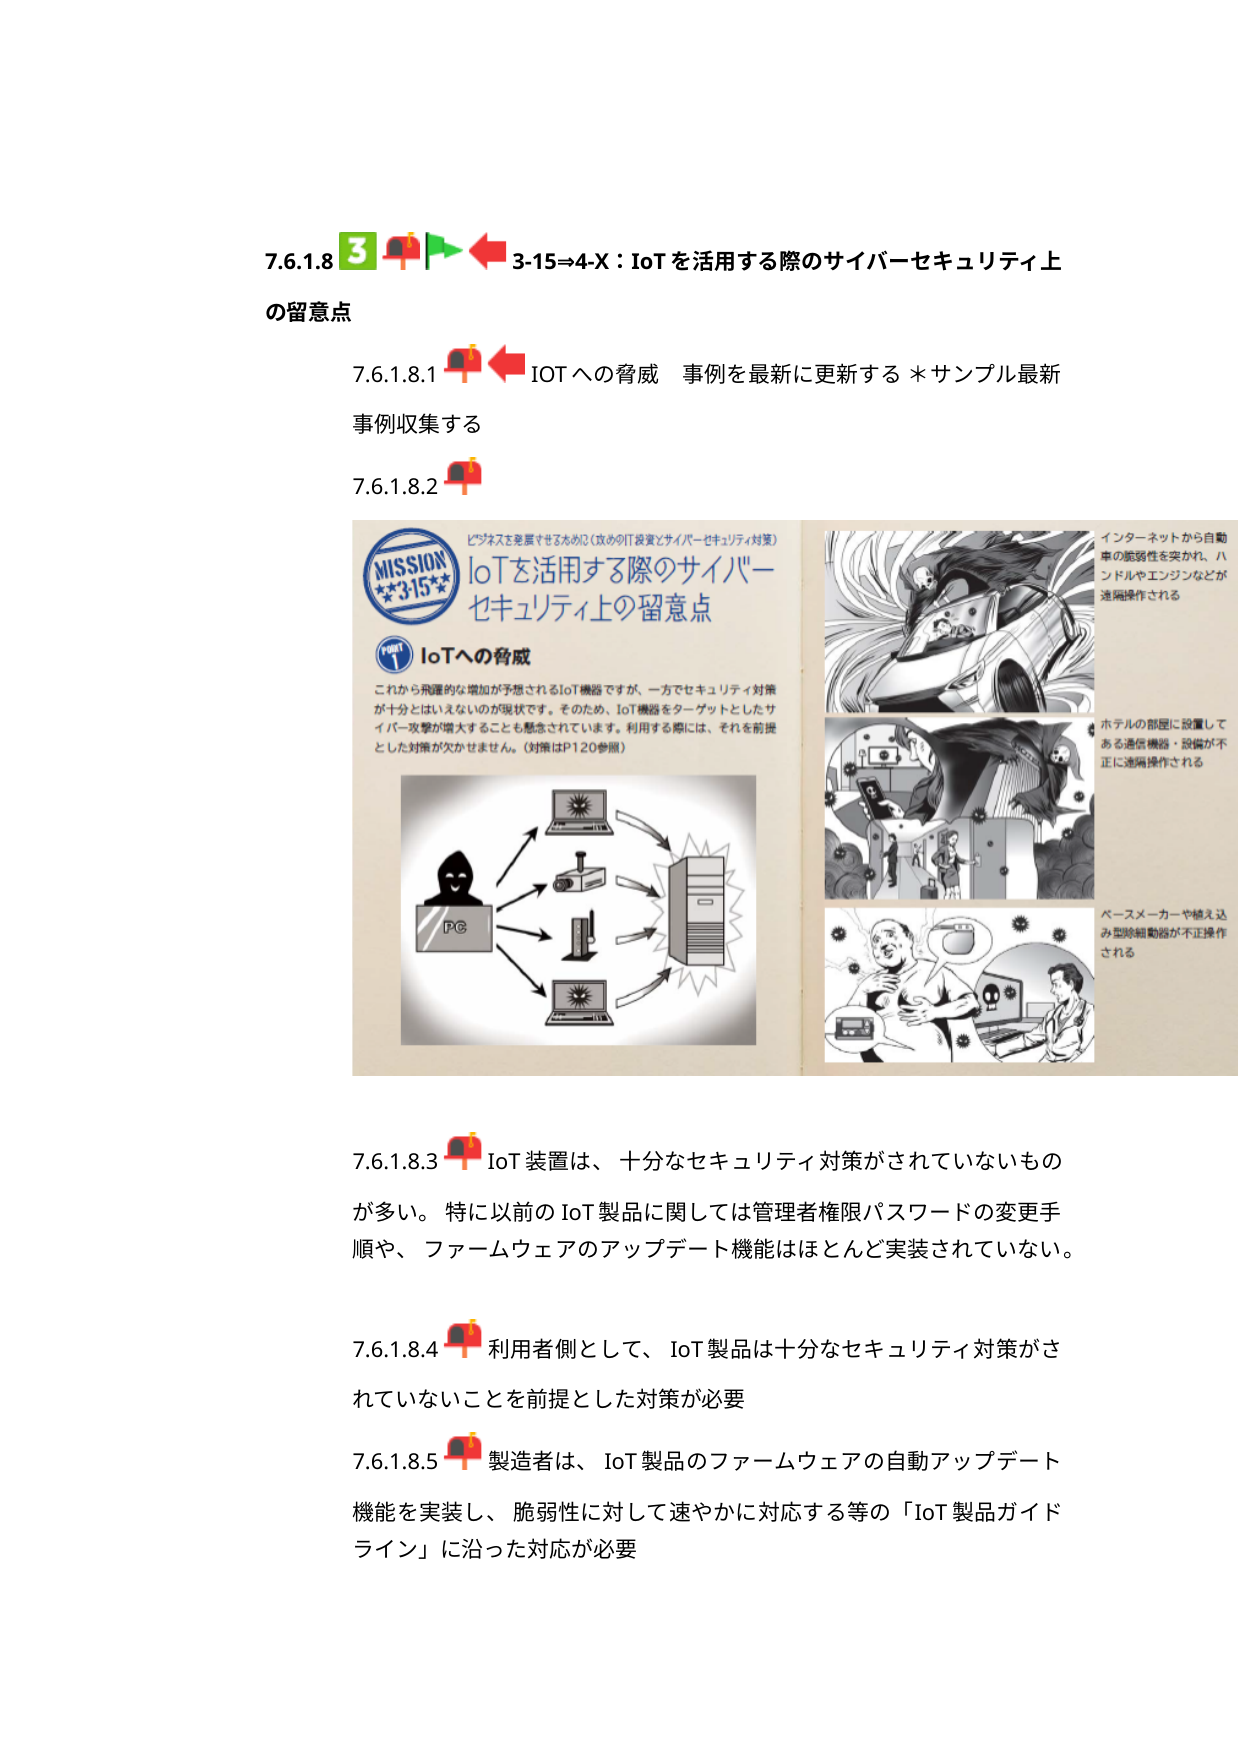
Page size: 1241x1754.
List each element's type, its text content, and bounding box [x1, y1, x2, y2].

text IoT装置は、 十分なセキュリティ対策がされていないものが多い。 特に以前のIoT製品に関しては管理者権限パスワードの変更手順や、 ファームウェアのアップデート機能はほとんど実装されていない。 [352, 1117, 1063, 1304]
text 製造者は、 IoT製品のファームウェアの自動アップデート機能を実装し、 脆弱性に対して速やかに対応する等の「IoT製品ガイドライン」に沿った対応が必要 [352, 1417, 1063, 1567]
picture [443, 1319, 482, 1358]
text 利用者側として、 IoT製品は十分なセキュリティ対策がされていないことを前提とした対策が必要 [352, 1304, 1063, 1417]
text 3-15⇒4-X：IoTを活用する際のサイバーセキュリティ上の留意点 [265, 217, 1063, 329]
picture [443, 1432, 482, 1470]
picture [468, 232, 507, 270]
text IOTへの脅威 事例を最新に更新する ＊サンプル最新事例収集する [352, 329, 1063, 442]
picture [443, 344, 482, 383]
picture [443, 457, 482, 495]
picture [382, 232, 420, 270]
picture [339, 232, 377, 270]
picture [443, 1132, 482, 1170]
picture [425, 232, 464, 270]
picture [352, 520, 1238, 1076]
picture [487, 344, 525, 383]
